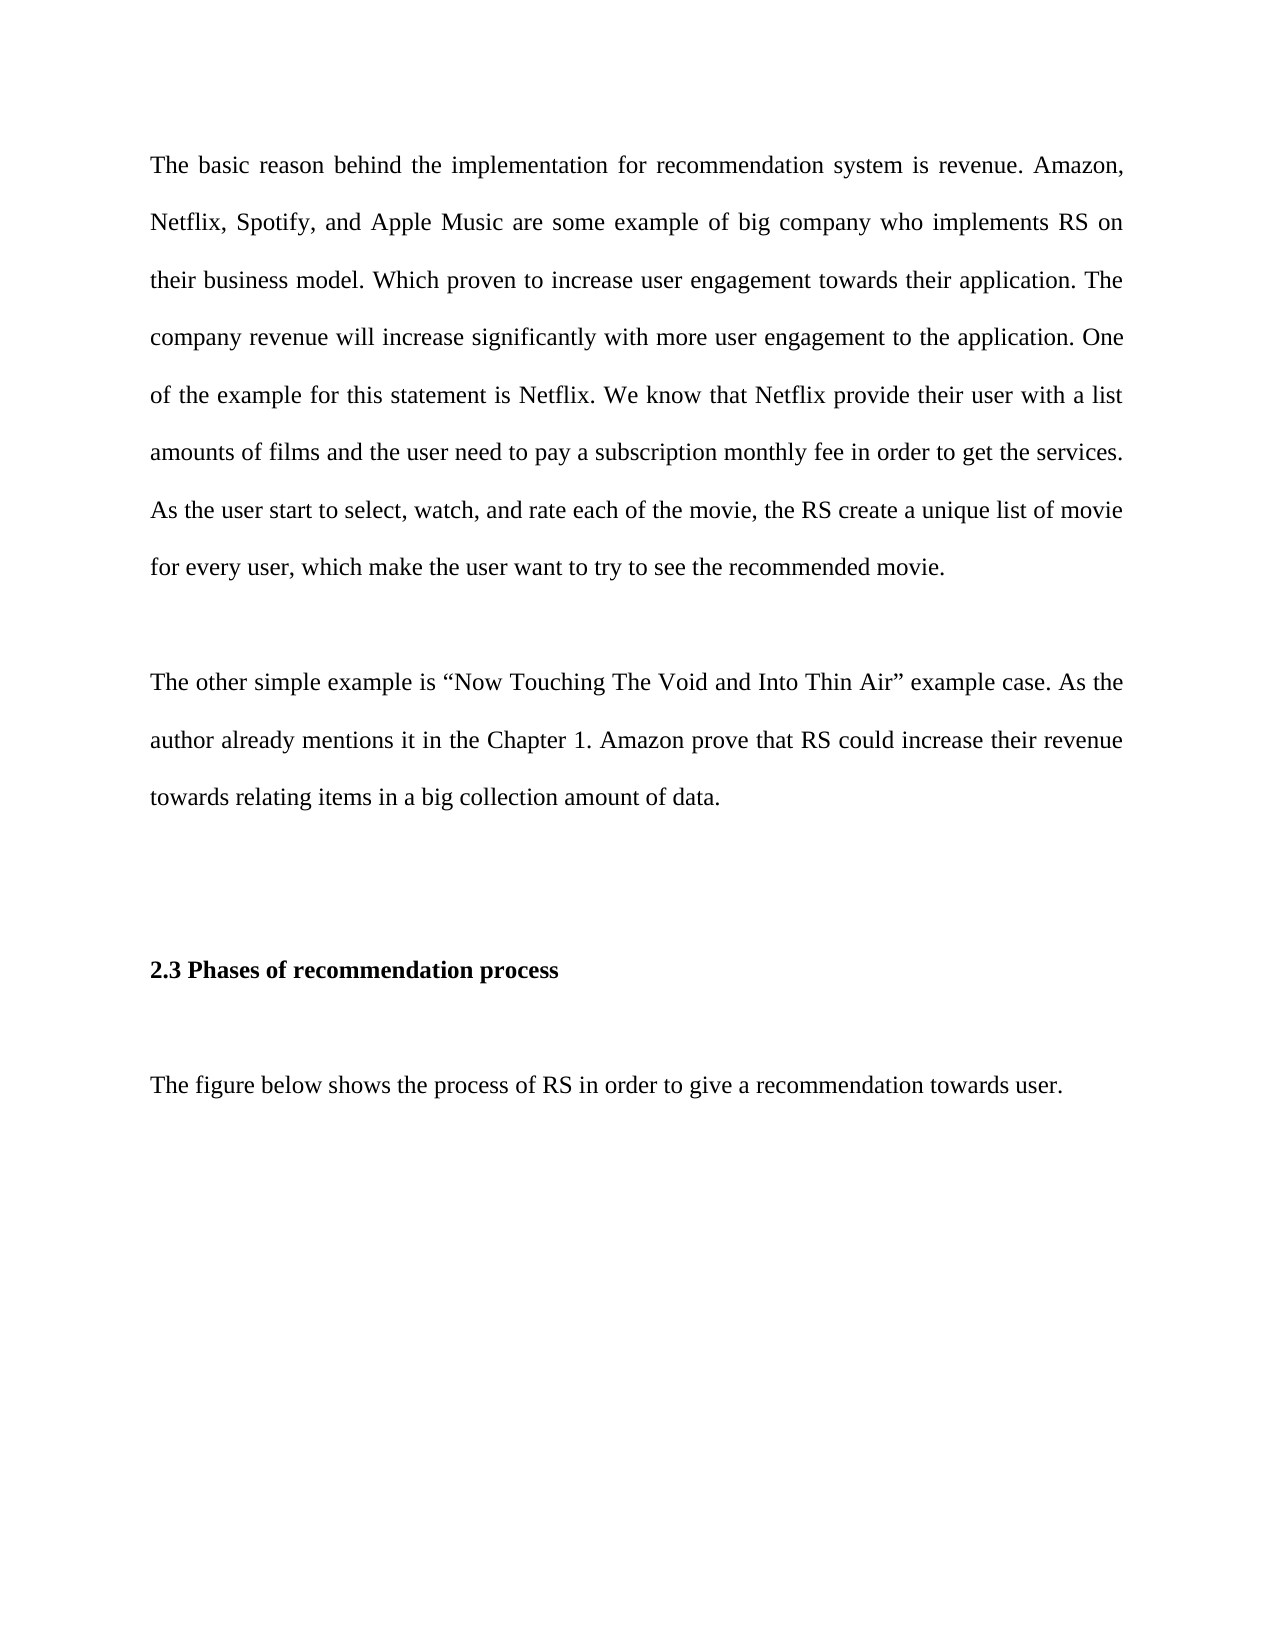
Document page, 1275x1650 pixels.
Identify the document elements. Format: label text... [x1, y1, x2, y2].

text The figure below shows the process of RS in order to give a recommendation towards user. [150, 1070, 1125, 1099]
text The basic reason behind the implementation for recommendation system is revenue. Amazon, Netflix, Spotify, and Apple Music are some example of big company who implements RS on their business model. Which proven to increase user engagement towards their application. The company revenue will increase significantly with more user engagement to the application. One of the example for this statement is Netflix. We know that Netflix provide their user with a list amounts of films and the user need to pay a subscription monthly fee in order to get the services. As the user start to select, watch, and rate each of the movie, the RS create a unique list of movie for every user, which make the user want to try to see the recommended movie. [150, 150, 1125, 581]
text The other simple example is “Now Touching The Void and Into Thin Air” example case. As the author already mentions it in the Chapter 1. Amazon prove that RS could increase their revenue towards relating items in a big collection amount of data. [150, 667, 1125, 811]
text 2.3 Phases of recommendation process [150, 955, 1125, 984]
